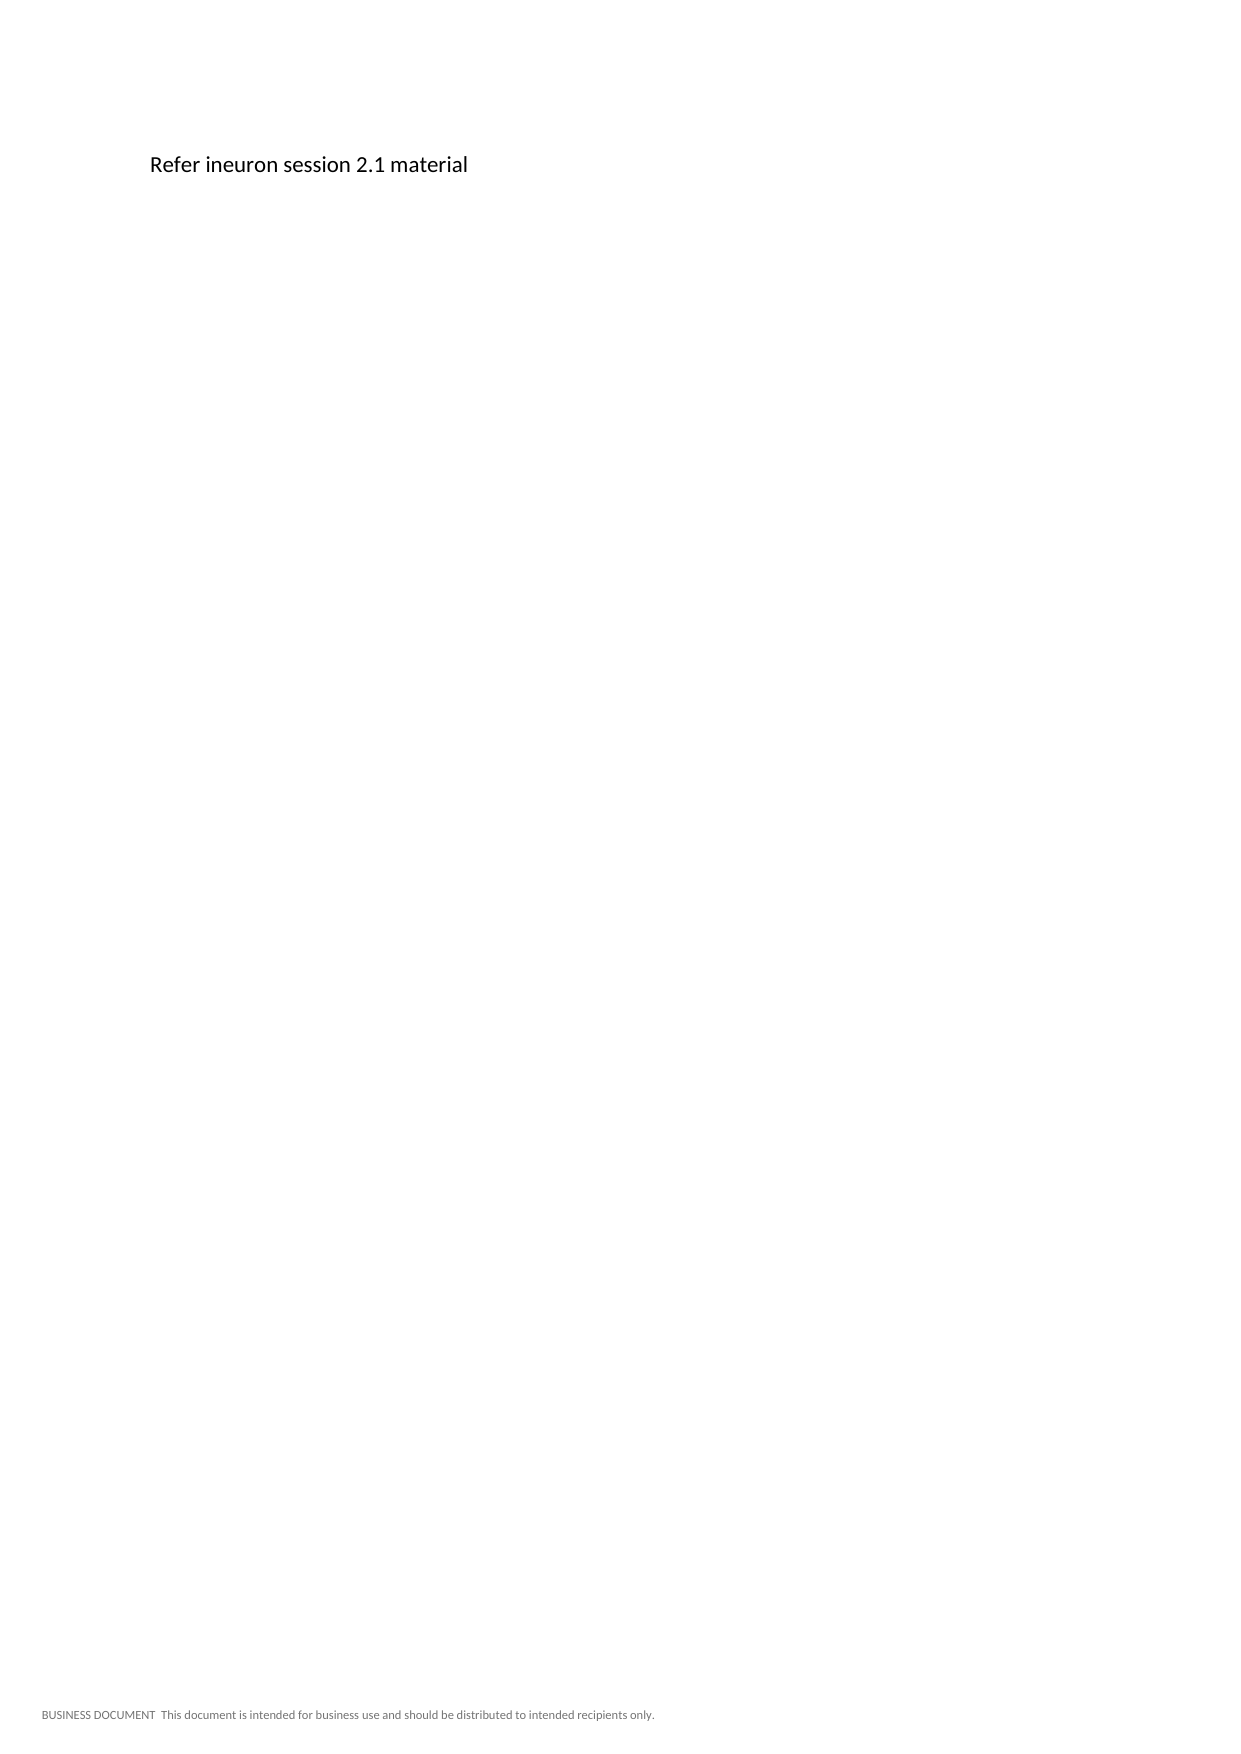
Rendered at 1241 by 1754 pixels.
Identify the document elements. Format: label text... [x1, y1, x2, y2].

text Refer ineuron session 2.1 material [150, 150, 1090, 178]
